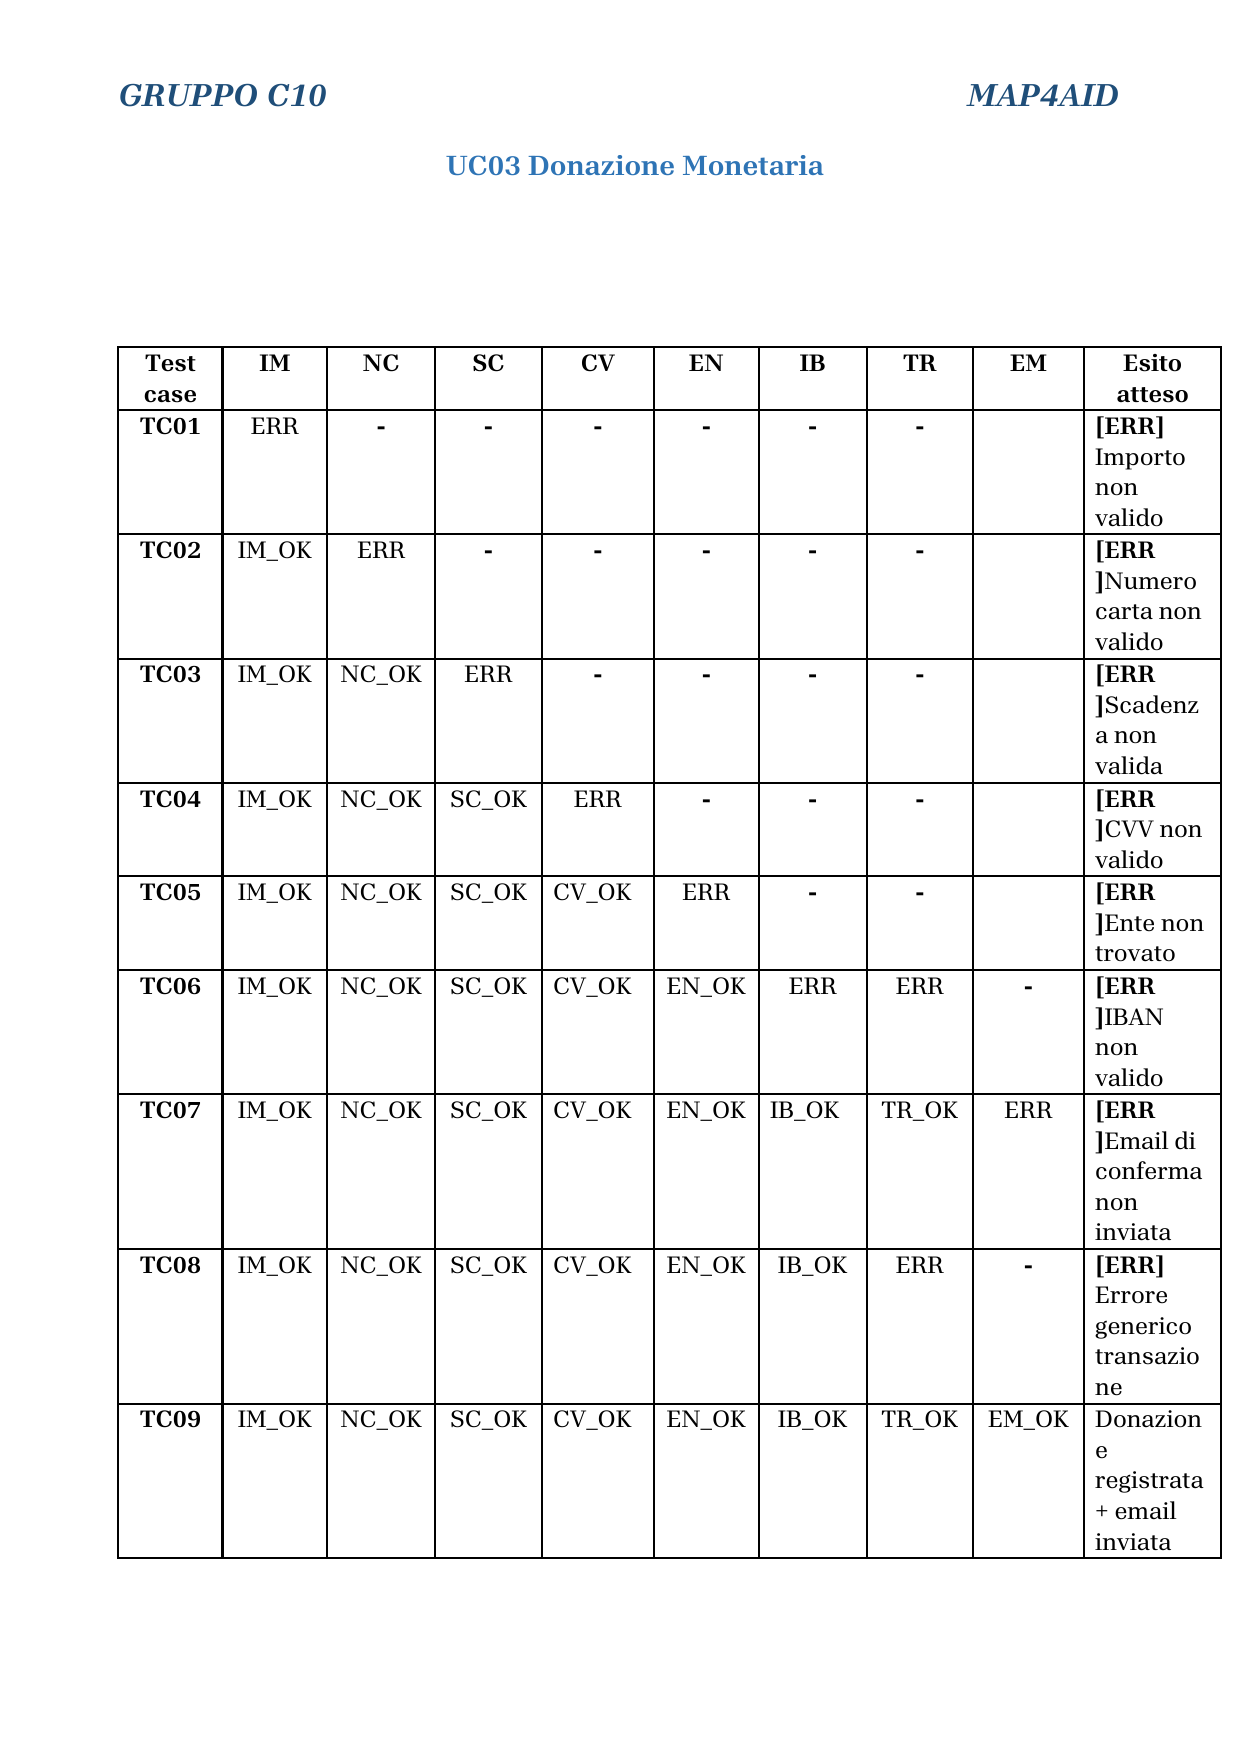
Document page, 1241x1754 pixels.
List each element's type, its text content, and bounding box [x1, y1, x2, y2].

table_cell NC_OK [328, 877, 434, 969]
table_cell ERR [974, 1095, 1083, 1248]
table_cell - [868, 535, 972, 657]
table_cell [974, 535, 1083, 657]
table_cell - [760, 411, 866, 533]
table_cell CV_OK [543, 877, 653, 969]
table_cell - [760, 877, 866, 969]
table_cell ERR [436, 660, 541, 782]
table_cell CV_OK [543, 1405, 653, 1557]
table_header Test case [119, 348, 221, 409]
table_cell IB_OK [760, 1405, 866, 1557]
table_cell TC02 [119, 535, 221, 657]
table_cell [ERR] Importo non valido [1085, 411, 1220, 533]
table_cell IM_OK [224, 535, 326, 657]
table_cell - [328, 411, 434, 533]
table_cell NC_OK [328, 1250, 434, 1402]
table_cell - [974, 971, 1083, 1093]
table_cell ERR [760, 971, 866, 1093]
table_cell NC_OK [328, 971, 434, 1093]
table_cell - [868, 877, 972, 969]
table_cell IB_OK [760, 1095, 866, 1248]
table_cell ERR [224, 411, 326, 533]
table_cell TC01 [119, 411, 221, 533]
table_header NC [328, 348, 434, 409]
table_cell ERR [655, 877, 758, 969]
table_cell SC_OK [436, 1405, 541, 1557]
table_cell NC_OK [328, 660, 434, 782]
table_cell - [655, 660, 758, 782]
table_cell EN_OK [655, 1250, 758, 1402]
table_cell [ERR]CVV non valido [1085, 784, 1220, 875]
table_cell CV_OK [543, 1250, 653, 1402]
table_cell IM_OK [224, 877, 326, 969]
table_cell IM_OK [224, 660, 326, 782]
table_header IM [224, 348, 326, 409]
table_cell TC09 [119, 1405, 221, 1557]
table_cell EM_OK [974, 1405, 1083, 1557]
table_cell - [974, 1250, 1083, 1402]
table_cell NC_OK [328, 1095, 434, 1248]
table_cell SC_OK [436, 1250, 541, 1402]
table_header EM [974, 348, 1083, 409]
table_cell - [543, 411, 653, 533]
table_cell [974, 660, 1083, 782]
table_cell TC03 [119, 660, 221, 782]
table_header TR [868, 348, 972, 409]
table_header IB [760, 348, 866, 409]
table_cell EN_OK [655, 1095, 758, 1248]
table_cell SC_OK [436, 1095, 541, 1248]
table_cell NC_OK [328, 784, 434, 875]
table_cell IM_OK [224, 971, 326, 1093]
table_cell [ERR]Email di conferma non inviata [1085, 1095, 1220, 1248]
table_cell SC_OK [436, 784, 541, 875]
table_cell [974, 411, 1083, 533]
table_cell EN_OK [655, 971, 758, 1093]
table_cell ERR [328, 535, 434, 657]
table_cell [ERR]Ente non trovato [1085, 877, 1220, 969]
table_cell [ERR]IBAN non valido [1085, 971, 1220, 1093]
table_cell [ERR] Errore generico transazione [1085, 1250, 1220, 1402]
table_cell IM_OK [224, 1250, 326, 1402]
table_cell - [543, 535, 653, 657]
table_cell - [436, 411, 541, 533]
table_cell TR_OK [868, 1405, 972, 1557]
table_cell - [760, 660, 866, 782]
table_cell CV_OK [543, 971, 653, 1093]
table_header EN [655, 348, 758, 409]
table_header Esito atteso [1085, 348, 1220, 409]
table_cell TC05 [119, 877, 221, 969]
table_cell [ERR]Scadenza non valida [1085, 660, 1220, 782]
table_cell EN_OK [655, 1405, 758, 1557]
table_cell TC04 [119, 784, 221, 875]
table_cell IM_OK [224, 1095, 326, 1248]
table_cell IM_OK [224, 1405, 326, 1557]
table_cell - [868, 411, 972, 533]
table_cell - [868, 784, 972, 875]
table_header SC [436, 348, 541, 409]
table_cell [974, 784, 1083, 875]
table_cell TR_OK [868, 1095, 972, 1248]
table_cell CV_OK [543, 1095, 653, 1248]
table_cell Donazione registrata + email inviata [1085, 1405, 1220, 1557]
table_cell - [655, 411, 758, 533]
table_cell TC08 [119, 1250, 221, 1402]
table_cell SC_OK [436, 971, 541, 1093]
table_cell [974, 877, 1083, 969]
table_cell - [436, 535, 541, 657]
table_cell NC_OK [328, 1405, 434, 1557]
table_cell - [760, 535, 866, 657]
table_cell ERR [543, 784, 653, 875]
table_cell IM_OK [224, 784, 326, 875]
table_cell TC06 [119, 971, 221, 1093]
table_cell - [543, 660, 653, 782]
table_cell IB_OK [760, 1250, 866, 1402]
table_cell - [655, 535, 758, 657]
table_header CV [543, 348, 653, 409]
table_cell - [760, 784, 866, 875]
table_cell - [868, 660, 972, 782]
table_cell SC_OK [436, 877, 541, 969]
table_cell [ERR]Numero carta non valido [1085, 535, 1220, 657]
table_cell ERR [868, 1250, 972, 1402]
table_cell - [655, 784, 758, 875]
table_cell ERR [868, 971, 972, 1093]
table_cell TC07 [119, 1095, 221, 1248]
text UC03 Donazione Monetaria [118, 148, 1152, 183]
